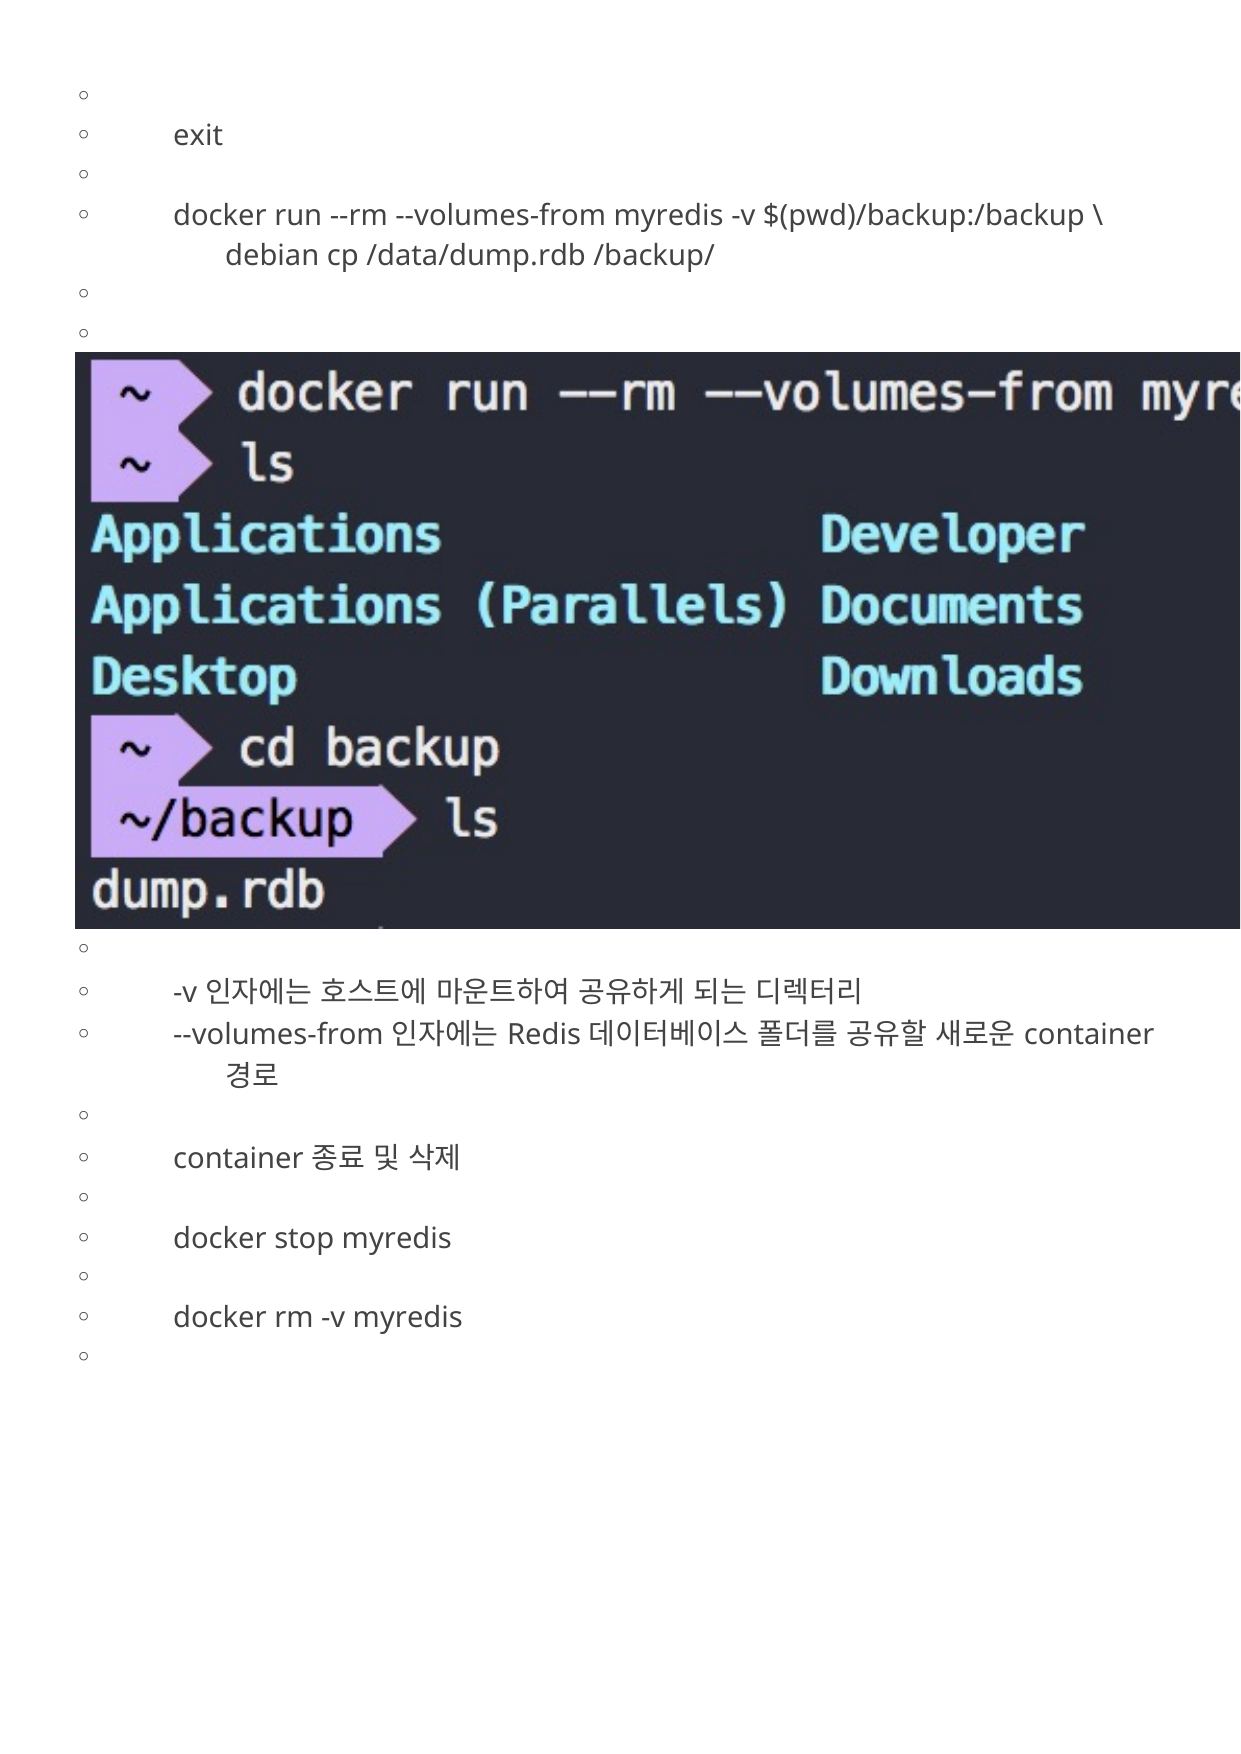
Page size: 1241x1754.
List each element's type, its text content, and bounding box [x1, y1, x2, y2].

list docker rm -v myredis [75, 1296, 1165, 1336]
picture [75, 352, 1241, 929]
list docker run --rm --volumes-from myredis -v $(pwd)/backup:/backup \debian cp /data/dump.rdb /backup/ [75, 194, 1165, 273]
list exit [75, 115, 1165, 154]
list --volumes-from 인자에는 Redis 데이터베이스 폴더를 공유할 새로운 container 경로 [75, 1011, 1165, 1095]
list -v 인자에는 호스트에 마운트하여 공유하게 되는 디렉터리 [75, 968, 1165, 1011]
list container 종료 및 삭제 [75, 1135, 1165, 1177]
list docker stop myredis [75, 1217, 1165, 1257]
